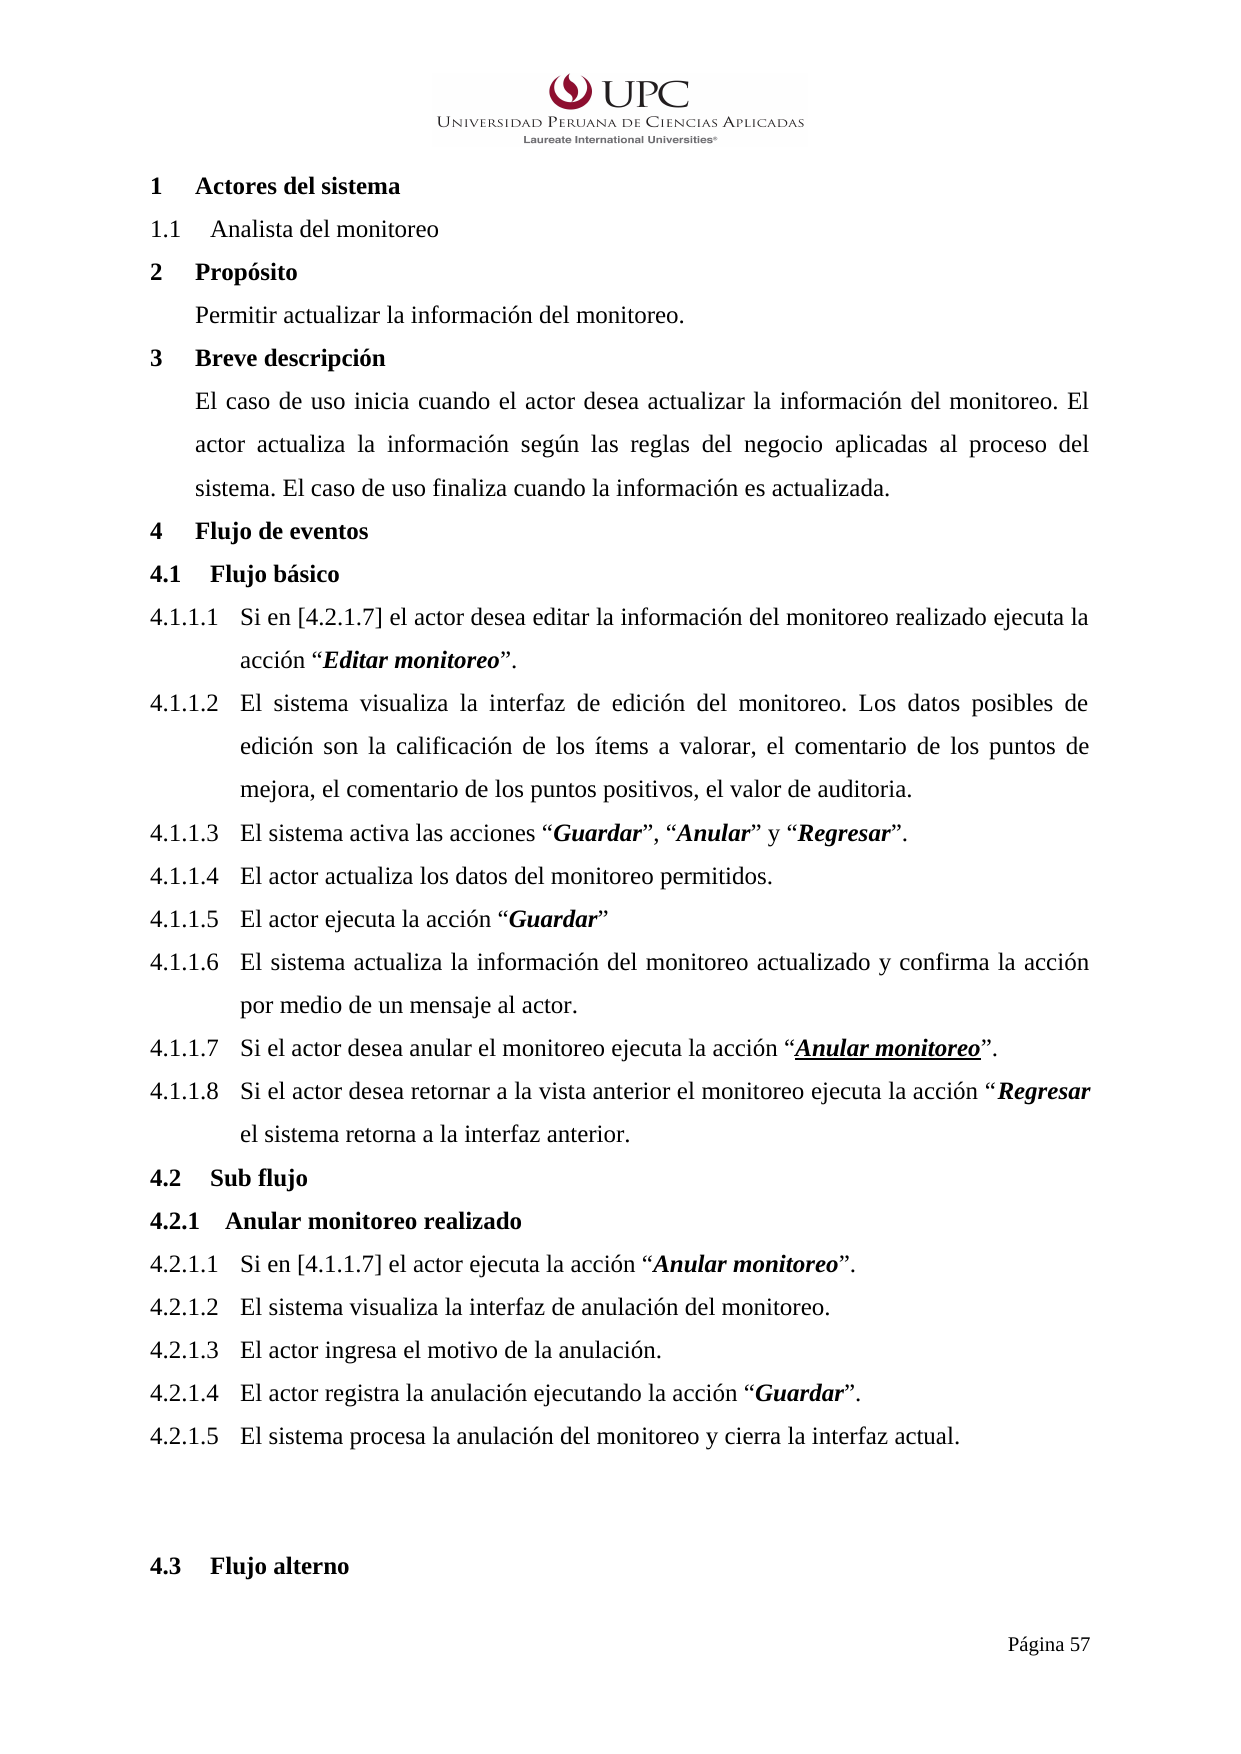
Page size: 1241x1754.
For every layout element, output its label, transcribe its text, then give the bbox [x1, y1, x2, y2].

list Si el actor desea anular el monitoreo ejecuta la acción “Anular monitoreo”. [150, 1033, 1090, 1062]
list El sistema procesa la anulación del monitoreo y cierra la interfaz actual. [150, 1421, 1090, 1450]
list El sistema visualiza la interfaz de edición del monitoreo. Los datos posibles de edición son la calificación de los ítems a valorar, el comentario de los puntos de mejora, el comentario de los puntos positivos, el valor de auditoria. [150, 688, 1090, 803]
list Breve descripción [150, 343, 1090, 372]
list Propósito [150, 257, 1090, 286]
list El sistema visualiza la interfaz de anulación del monitoreo. [150, 1292, 1090, 1321]
list El actor ejecuta la acción “Guardar” [150, 904, 1090, 933]
list El sistema actualiza la información del monitoreo actualizado y confirma la acción por medio de un mensaje al actor. [150, 947, 1090, 1019]
list Flujo básico [150, 559, 1090, 588]
list El caso de uso inicia cuando el actor desea actualizar la información del monitoreo. El actor actualiza la información según las reglas del negocio aplicadas al proceso del sistema. El caso de uso finaliza cuando la información es actualizada. [195, 386, 1090, 501]
list El actor ingresa el motivo de la anulación. [150, 1335, 1090, 1364]
list El actor actualiza los datos del monitoreo permitidos. [150, 861, 1090, 889]
list Anular monitoreo realizado [150, 1206, 1090, 1234]
list Si en [4.1.1.7] el actor ejecuta la acción “Anular monitoreo”. [150, 1249, 1090, 1278]
list Actores del sistema [150, 171, 1090, 199]
list El sistema activa las acciones “Guardar”, “Anular” y “Regresar”. [150, 818, 1090, 846]
picture [432, 73, 808, 147]
list Flujo de eventos [150, 516, 1090, 544]
list Permitir actualizar la información del monitoreo. [195, 300, 1090, 329]
list Si en [4.2.1.7] el actor desea editar la información del monitoreo realizado ejecuta la acción “Editar monitoreo”. [150, 602, 1090, 674]
list El actor registra la anulación ejecutando la acción “Guardar”. [150, 1378, 1090, 1407]
list Analista del monitoreo [150, 214, 1090, 243]
list Flujo alterno [150, 1551, 1090, 1579]
list Sub flujo [150, 1163, 1090, 1191]
list Si el actor desea retornar a la vista anterior el monitoreo ejecuta la acción “Regresar el sistema retorna a la interfaz anterior. [150, 1076, 1090, 1148]
